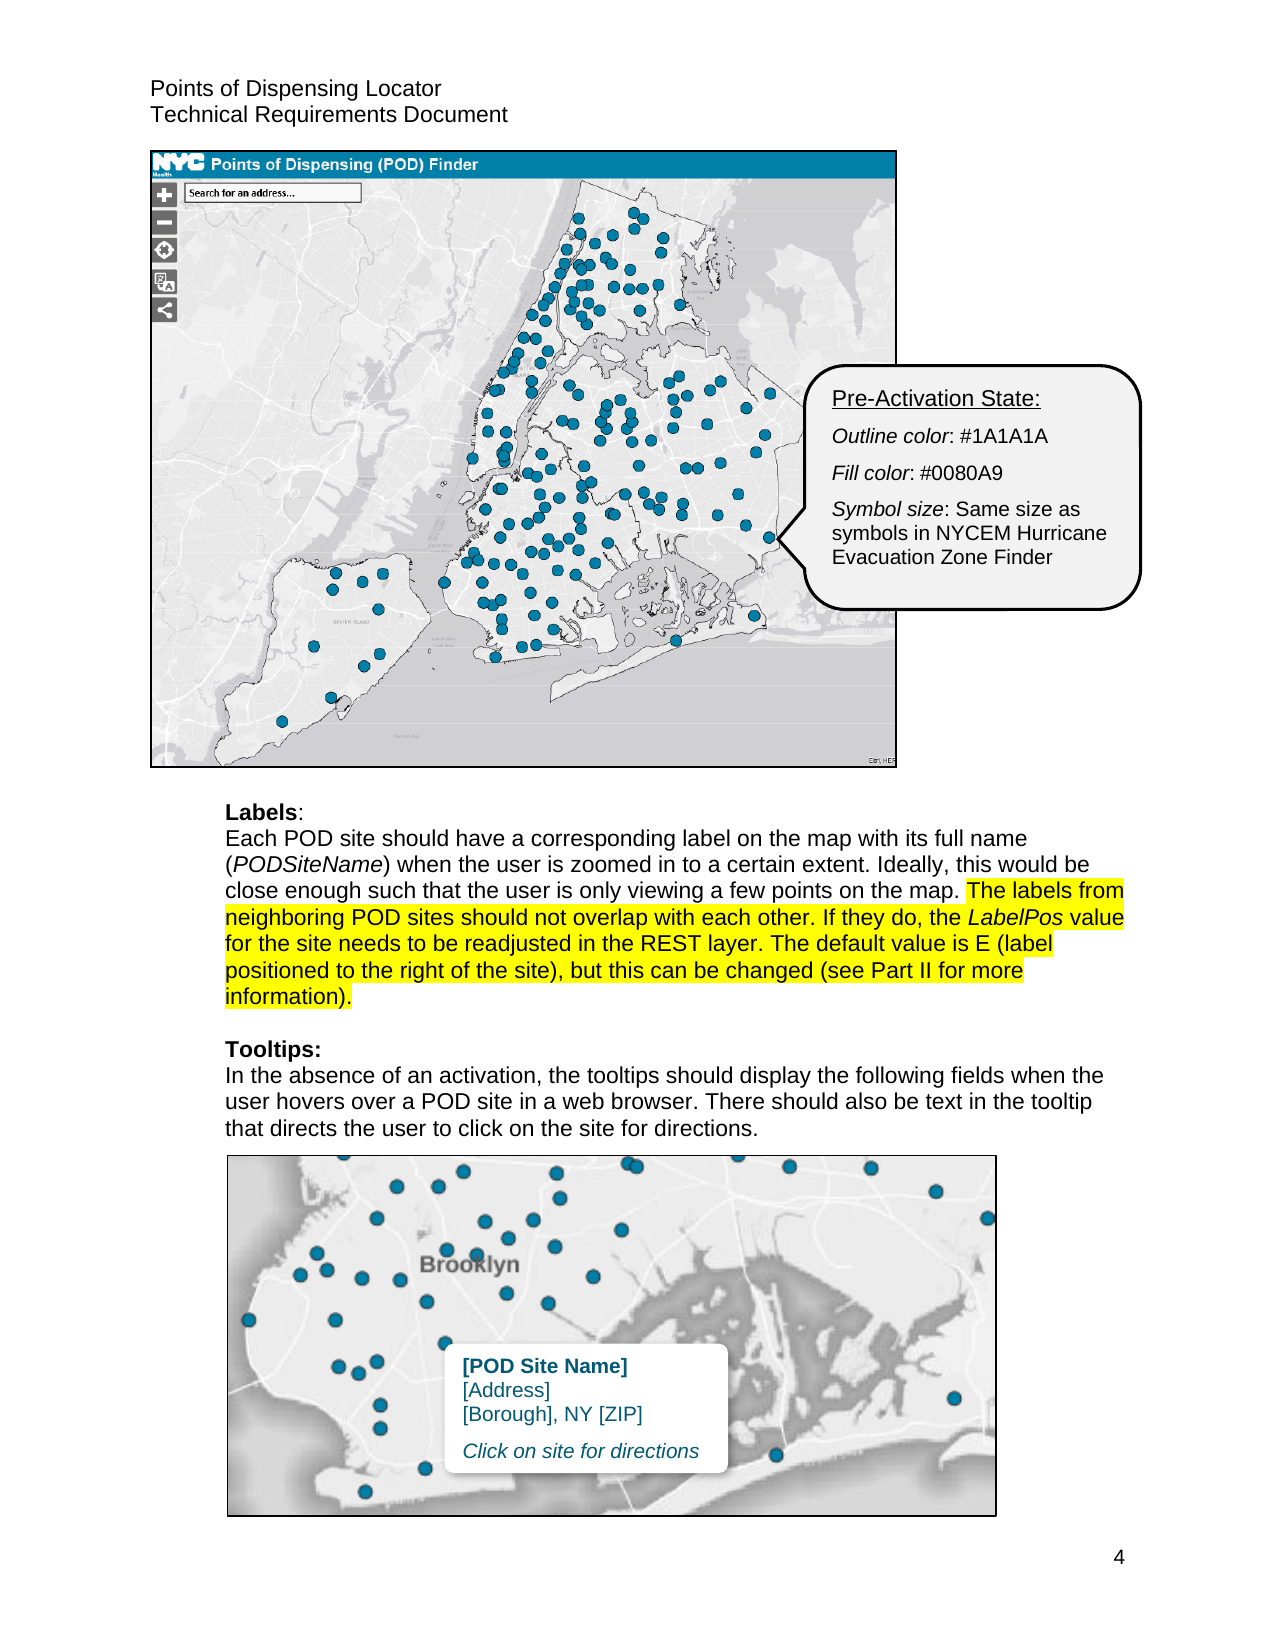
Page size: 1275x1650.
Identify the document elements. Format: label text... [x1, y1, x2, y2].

text Tooltips: [225, 1036, 1125, 1062]
text Each POD site should have a corresponding label on the map with its full name (PODSiteName) when the user is zoomed in to a certain extent. Ideally, this would be close enough such that the user is only viewing a few points on the map. The labels from neighboring POD sites should not overlap with each other. If they do, the LabelPos value for the site needs to be readjusted in the REST layer. The default value is E (label positioned to the right of the site), but this can be changed (see Part II for more information). [225, 825, 1125, 1009]
picture [287, 159, 294, 169]
picture [213, 159, 221, 169]
text In the absence of an activation, the tooltips should display the following fields when the user hovers over a POD site in a web browser. There should also be text in the tooltip that directs the user to click on the site for directions. [225, 1062, 1125, 1141]
picture [312, 162, 318, 172]
text Labels: [187, 798, 1125, 825]
picture [361, 162, 372, 169]
picture [385, 159, 392, 169]
picture [445, 162, 451, 169]
picture [228, 1156, 995, 1515]
picture [455, 159, 461, 169]
picture [229, 162, 235, 169]
picture [152, 179, 895, 766]
picture [154, 154, 204, 170]
picture [396, 159, 402, 168]
